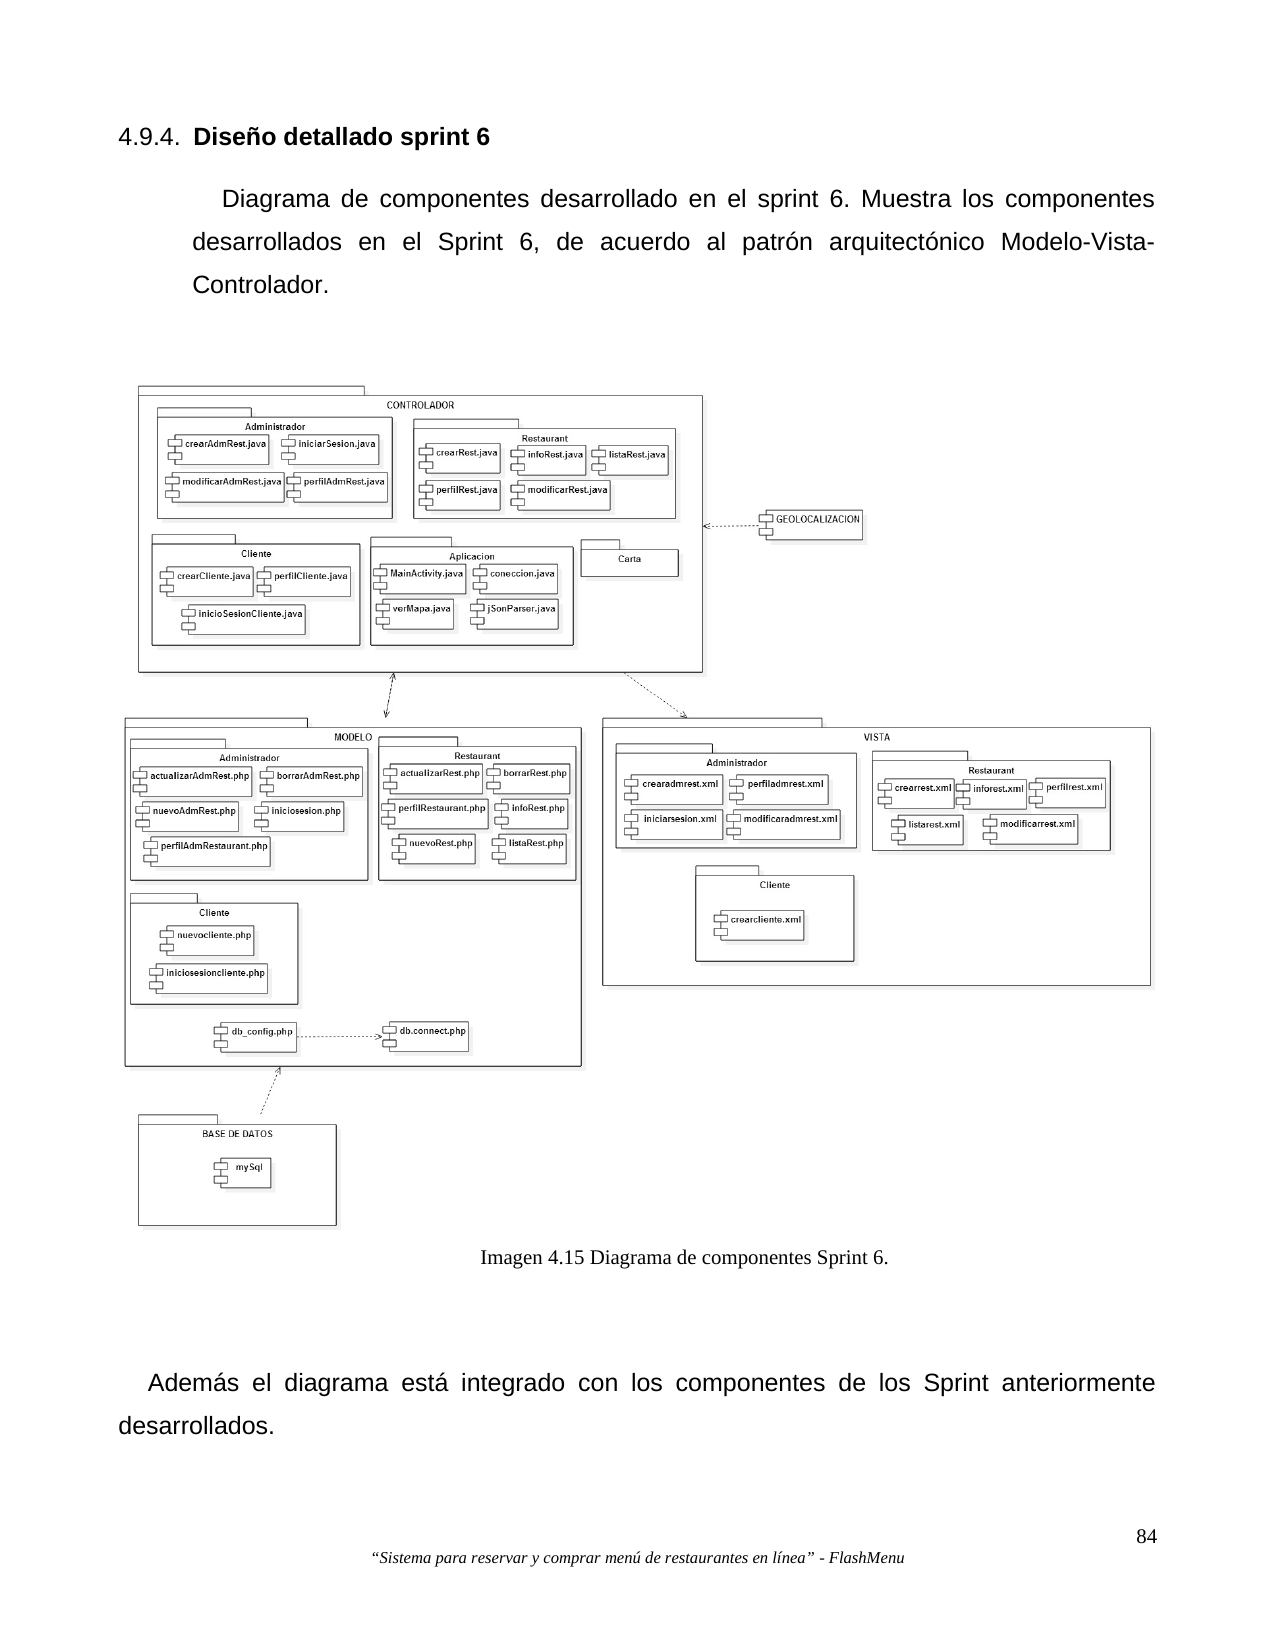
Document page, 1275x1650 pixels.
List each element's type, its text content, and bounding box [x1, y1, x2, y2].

subtitle Diseño detallado sprint 6 [118, 122, 1157, 151]
picture [118, 379, 1157, 1232]
text Además el diagrama está integrado con los componentes de los Sprint anteriormente desarrollados. [118, 1368, 1157, 1439]
text Diagrama de componentes desarrollado en el sprint 6. Muestra los componentes desarrollados en el Sprint 6, de acuerdo al patrón arquitectónico Modelo-Vista-Controlador. [192, 184, 1157, 299]
